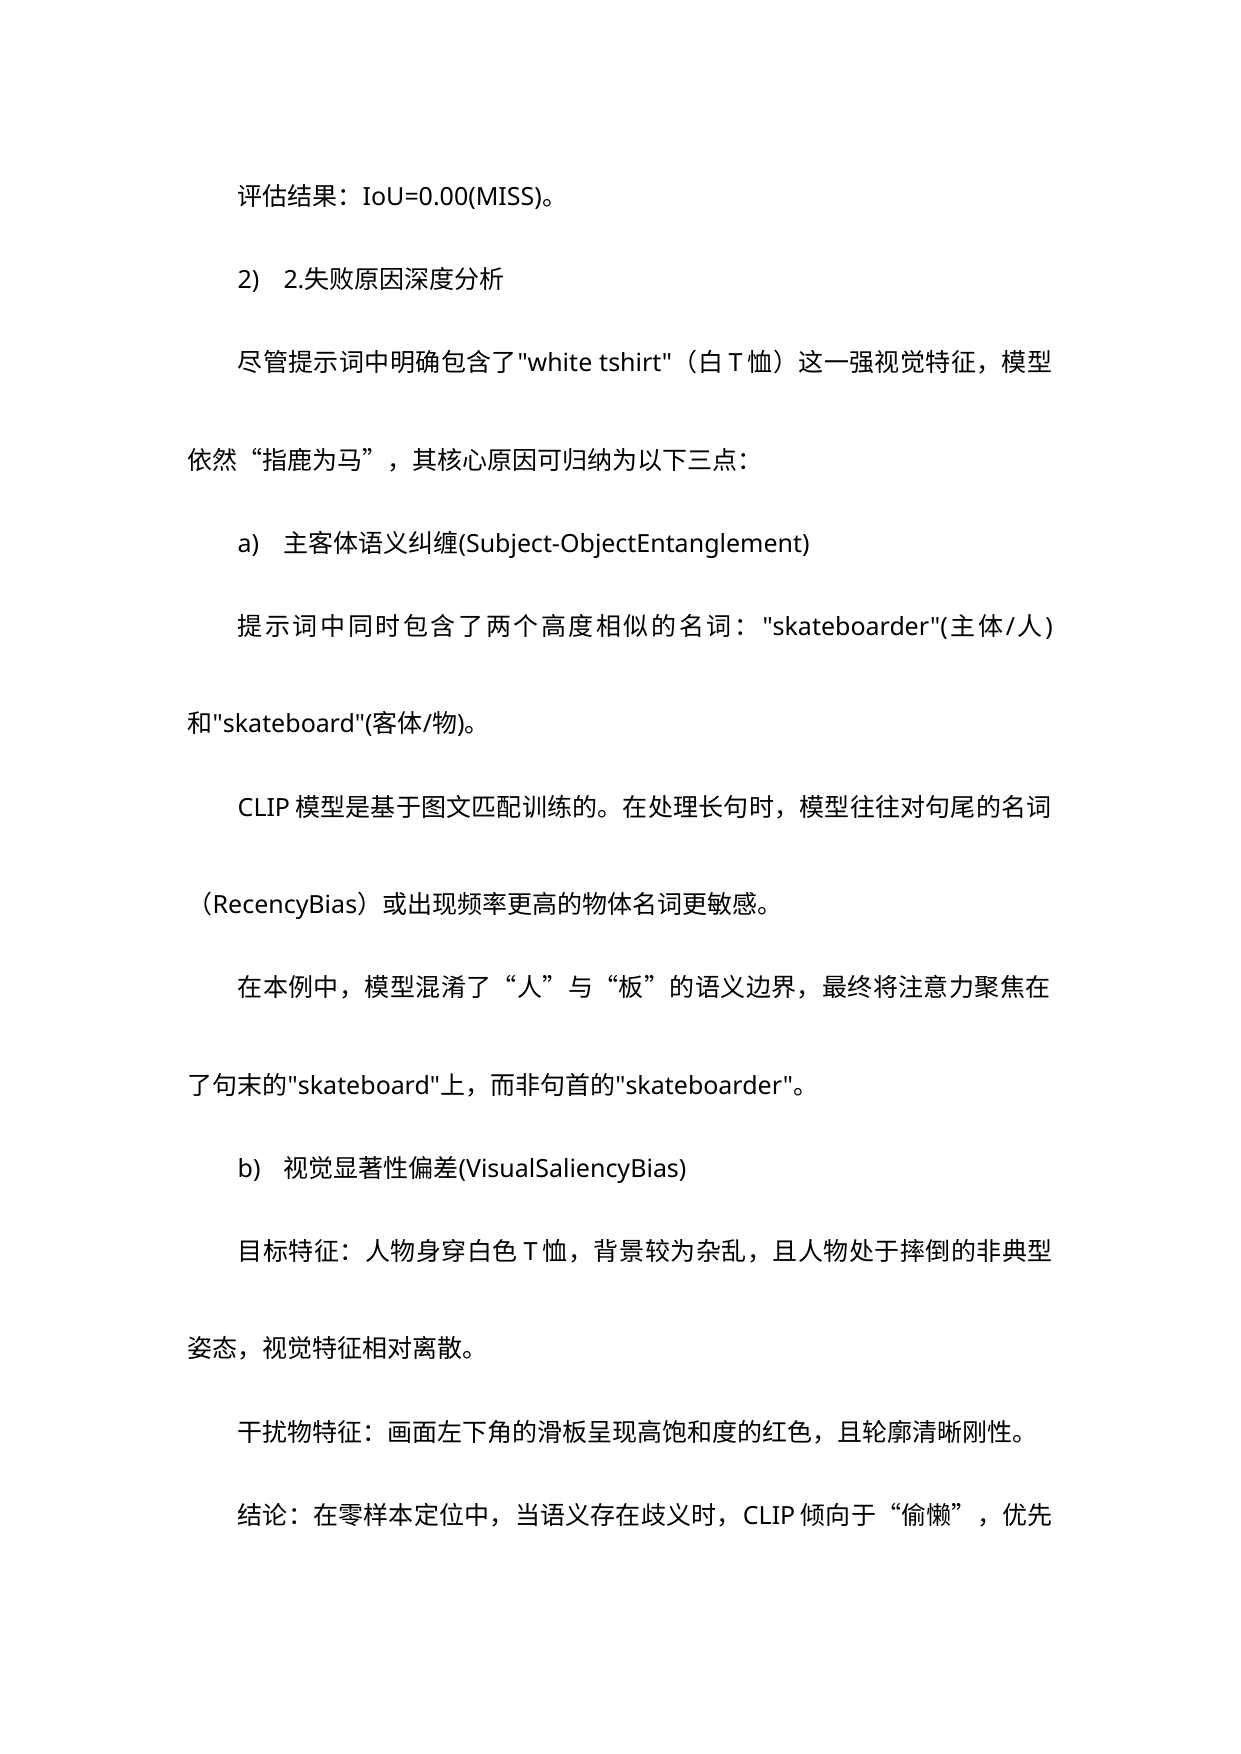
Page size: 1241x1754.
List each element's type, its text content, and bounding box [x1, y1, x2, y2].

text 尽管提示词中明确包含了"white tshirt"（白T恤）这一强视觉特征，模型依然“指鹿为马”，其核心原因可归纳为以下三点： [187, 328, 1053, 491]
list 视觉显著性偏差(VisualSaliencyBias) [237, 1134, 1053, 1199]
text 提示词中同时包含了两个高度相似的名词："skateboarder"(主体/人)和"skateboard"(客体/物)。 [187, 592, 1053, 754]
list 主客体语义纠缠(Subject-ObjectEntanglement) [237, 509, 1053, 574]
text 目标特征：人物身穿白色T恤，背景较为杂乱，且人物处于摔倒的非典型姿态，视觉特征相对离散。 [187, 1217, 1053, 1379]
text 干扰物特征：画面左下角的滑板呈现高饱和度的红色，且轮廓清晰刚性。 [187, 1398, 1053, 1463]
text CLIP模型是基于图文匹配训练的。在处理长句时，模型往往对句尾的名词（RecencyBias）或出现频率更高的物体名词更敏感。 [187, 773, 1053, 935]
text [187, 1481, 1053, 1546]
list 2.失败原因深度分析 [237, 245, 1053, 310]
text 评估结果：IoU=0.00(MISS)。 [187, 162, 1053, 227]
text 在本例中，模型混淆了“人”与“板”的语义边界，最终将注意力聚焦在了句末的"skateboard"上，而非句首的"skateboarder"。 [187, 953, 1053, 1116]
